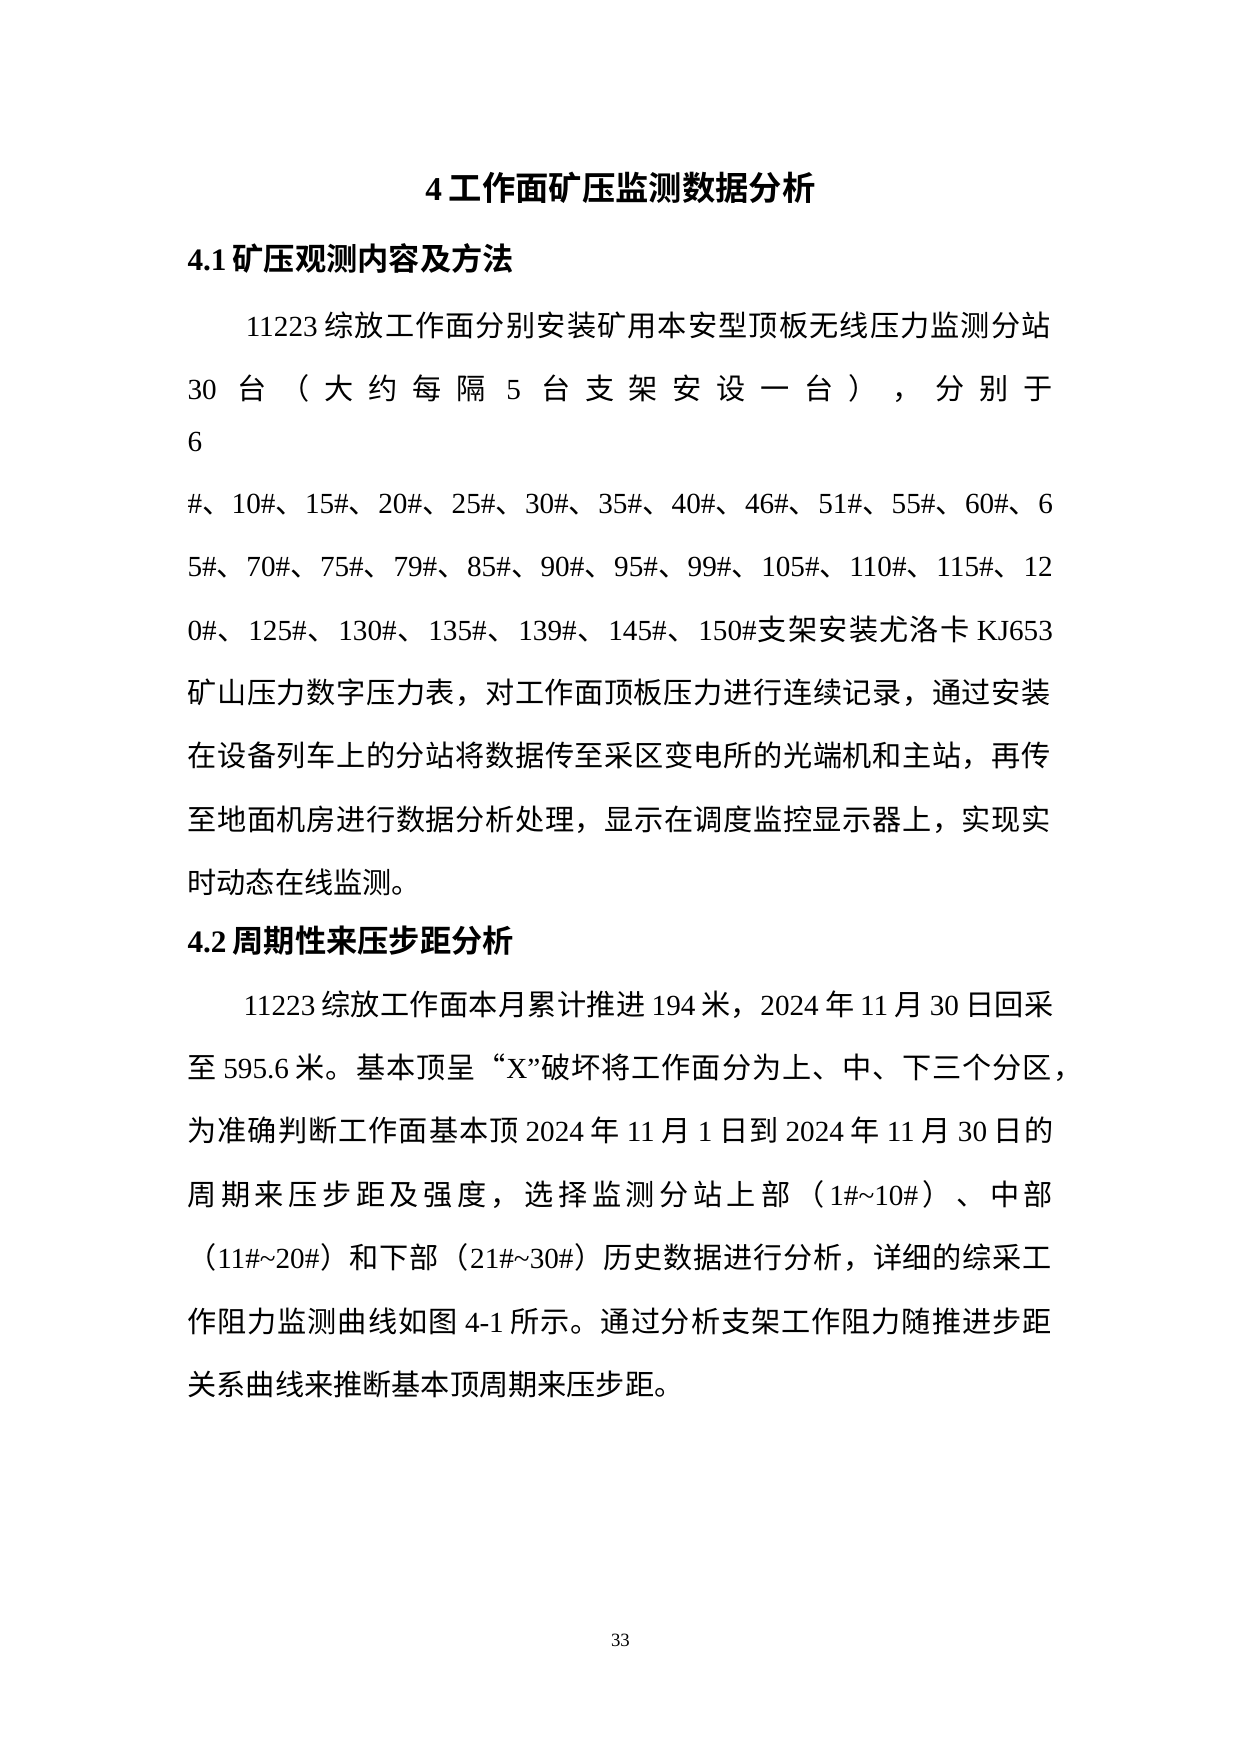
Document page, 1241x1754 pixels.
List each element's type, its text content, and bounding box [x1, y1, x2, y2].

subtitle 4.1矿压观测内容及方法 [187, 234, 1053, 279]
text 11223综放工作面本月累计推进194米，2024年11月30日回采至595.6米。基本顶呈“X”破坏将工作面分为上、中、下三个分区，为准确判断工作面基本顶2024年11月1日到2024年11月30日的周期来压步距及强度，选择监测分站上部（1#~10#）、中部（11#~20#）和下部（21#~30#）历史数据进行分析，详细的综采工作阻力监测曲线如图4-1所示。通过分析支架工作阻力随推进步距关系曲线来推断基本顶周期来压步距。 [187, 981, 1053, 1404]
subtitle 4工作面矿压监测数据分析 [187, 162, 1053, 210]
subtitle 4.2周期性来压步距分析 [187, 923, 1053, 962]
text 11223综放工作面分别安装矿用本安型顶板无线压力监测分站30台（大约每隔5台支架安设一台），分别于6#、10#、15#、20#、25#、30#、35#、40#、46#、51#、55#、60#、65#、70#、75#、79#、85#、90#、95#、99#、105#、110#、115#、120#、125#、130#、135#、139#、145#、150#支架安装尤洛卡KJ653矿山压力数字压力表，对工作面顶板压力进行连续记录，通过安装在设备列车上的分站将数据传至采区变电所的光端机和主站，再传至地面机房进行数据分析处理，显示在调度监控显示器上，实现实时动态在线监测。 [187, 302, 1053, 902]
